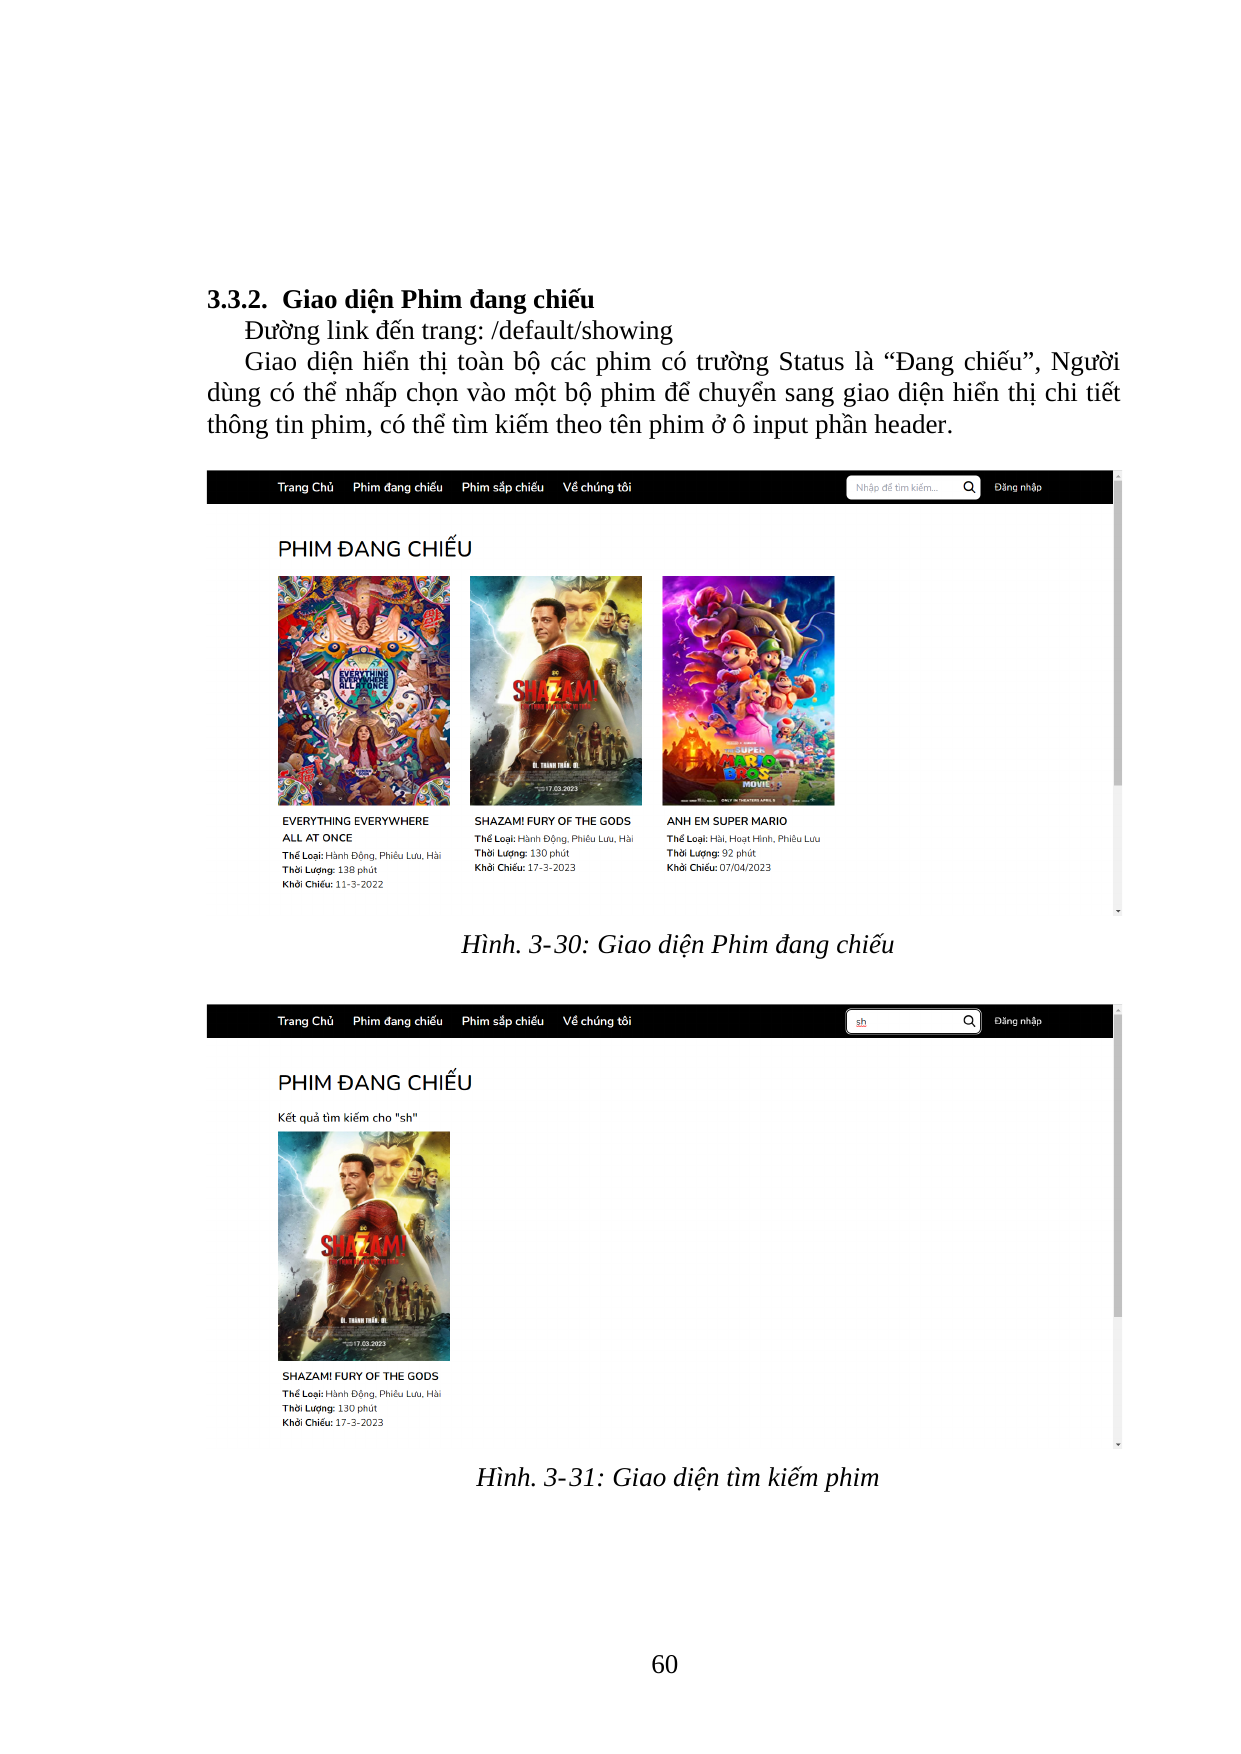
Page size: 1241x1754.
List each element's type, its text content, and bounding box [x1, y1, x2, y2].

subtitle Giao diện Phim đang chiếu [207, 283, 1122, 314]
text Đường link đến trang: /default/showing [244, 314, 1122, 345]
text Giao diện hiển thị toàn bộ các phim có trường Status là “Đang chiếu”, Người dùng có thể nhấp chọn vào một bộ phim để chuyển sang giao diện hiển thị chi tiết thông tin phim, có thể tìm kiếm theo tên phim ở ô input phần header. [207, 345, 1122, 439]
picture [206, 470, 1123, 916]
picture [206, 1002, 1123, 1449]
